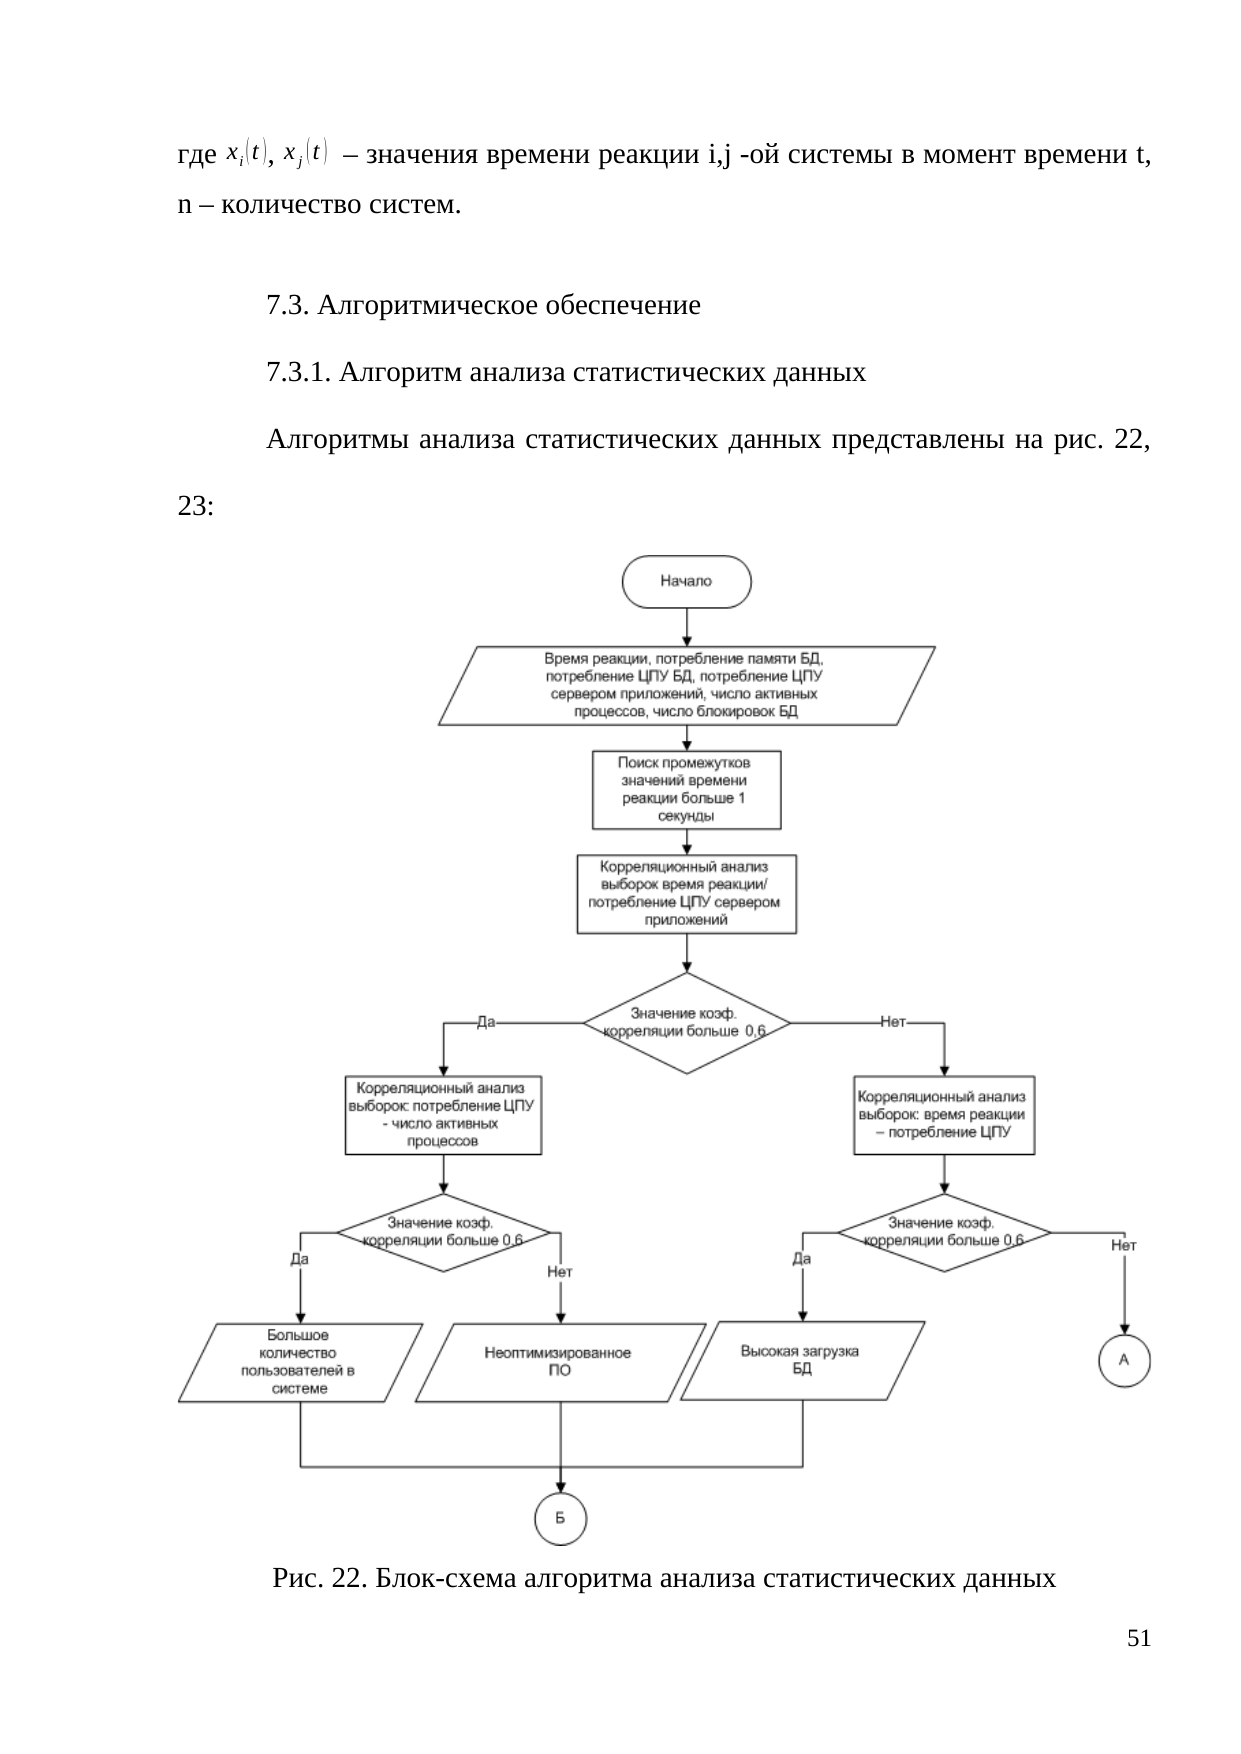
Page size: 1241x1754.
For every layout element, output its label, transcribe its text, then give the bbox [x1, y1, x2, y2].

text Алгоритмы анализа статистических данных представлены на рис. 22, 23: [177, 421, 1152, 522]
subtitle 7.3.1. Алгоритм анализа статистических данных [177, 354, 1152, 388]
list где , – значения времени реакции i,j -ой системы в момент времени t, n – количество систем. [177, 136, 1152, 220]
picture [177, 555, 1152, 1546]
subtitle 7.3. Алгоритмическое обеспечение [177, 287, 1152, 321]
text Рис. 22. Блок-схема алгоритма анализа статистических данных [177, 1560, 1152, 1594]
